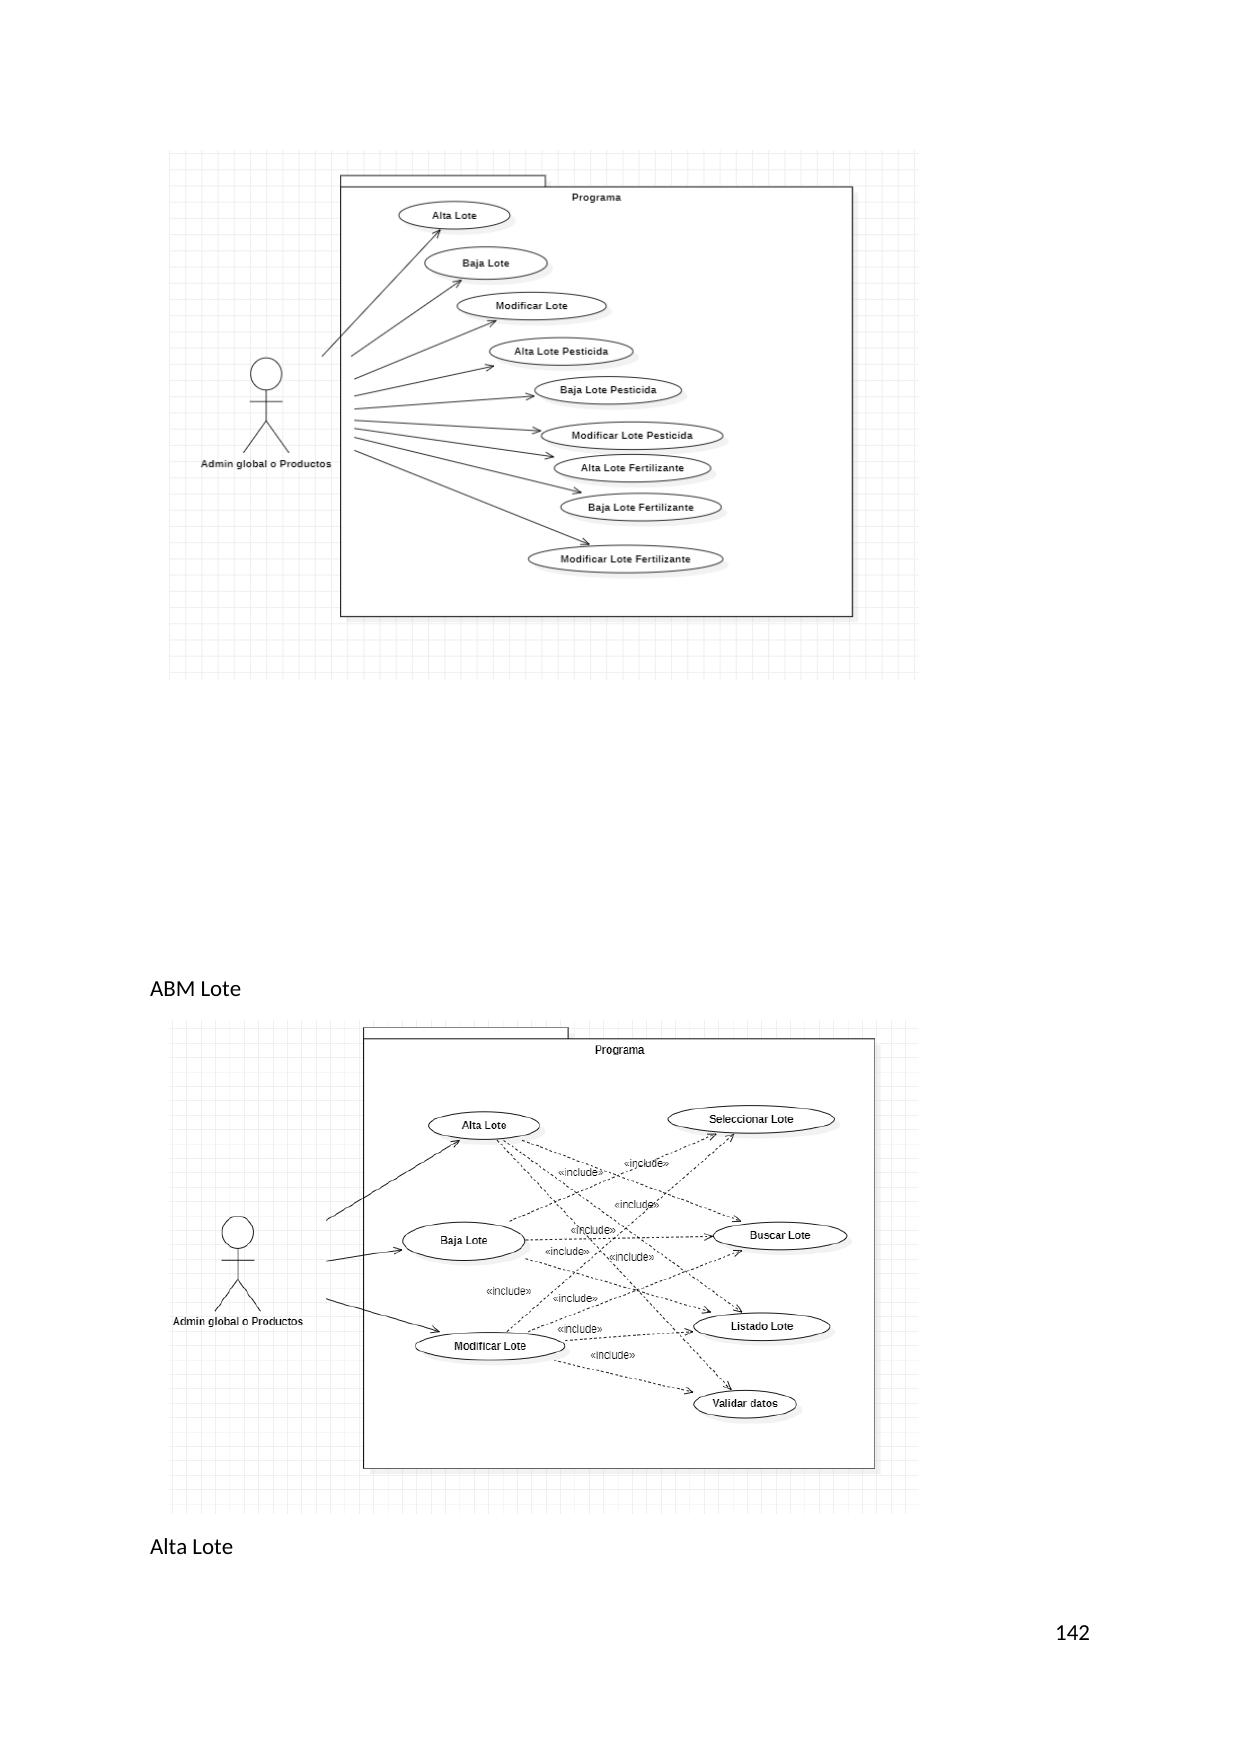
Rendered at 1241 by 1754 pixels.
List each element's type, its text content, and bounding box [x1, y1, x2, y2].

text ABM Lote [150, 974, 1090, 1002]
text Alta Lote [150, 1532, 1090, 1560]
